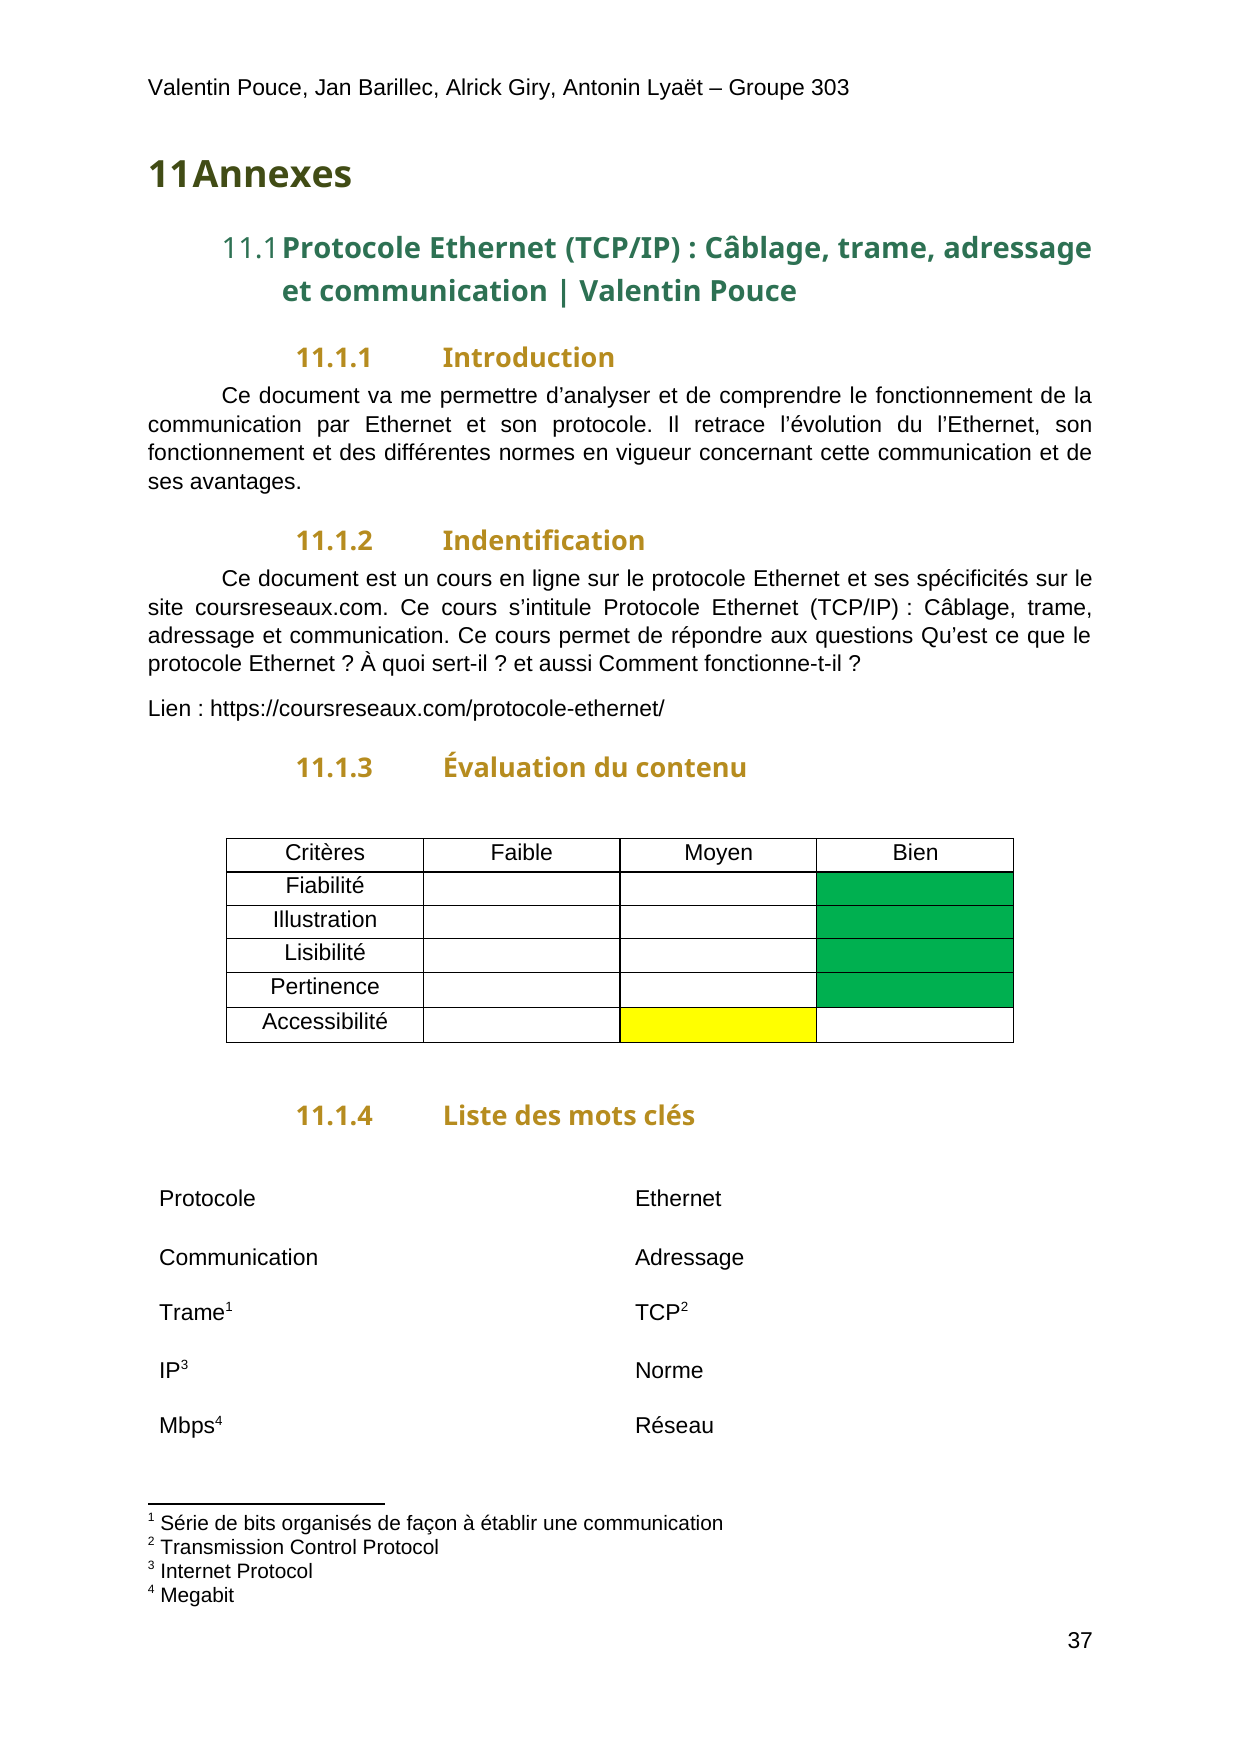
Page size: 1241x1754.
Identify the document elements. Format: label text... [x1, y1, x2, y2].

table_cell [621, 873, 816, 905]
table_cell TCP [624, 1299, 1099, 1357]
text Lien : https://coursreseaux.com/protocole-ethernet/ [148, 695, 1093, 722]
table_header Ethernet [624, 1185, 1099, 1244]
table_header Bien [817, 839, 1013, 871]
table_cell [424, 906, 619, 938]
table_cell Lisibilité [227, 939, 423, 972]
table_header Critères [227, 839, 423, 871]
subtitle Liste des mots clés [295, 1096, 1093, 1133]
table_cell [424, 873, 619, 905]
subtitle Évaluation du contenu [295, 749, 1093, 786]
table_cell [817, 939, 1013, 972]
table_cell Réseau [624, 1413, 1099, 1468]
table_cell [621, 1008, 816, 1042]
table_cell [424, 1008, 619, 1042]
table_cell [621, 939, 816, 972]
table_cell Accessibilité [227, 1008, 423, 1042]
table_cell [621, 973, 816, 1007]
table_cell [621, 906, 816, 938]
table_header Protocole [148, 1185, 623, 1244]
table_cell Adressage [624, 1244, 1099, 1299]
text Ce document va me permettre d’analyser et de comprendre le fonctionnement de la communication par Ethernet et son protocole. Il retrace l’évolution du l’Ethernet, son fonctionnement et des différentes normes en vigueur concernant cette communication et de ses avantages. [148, 382, 1093, 494]
subtitle Protocole Ethernet (TCP/IP) : Câblage, trame, adressage et communication | Valentin Pouce [221, 228, 1093, 310]
table_cell [424, 939, 619, 972]
table_cell [817, 1008, 1013, 1042]
table_header Faible [424, 839, 619, 871]
table_cell [424, 973, 619, 1007]
table_cell [817, 973, 1013, 1007]
table_header Moyen [621, 839, 816, 871]
table_cell Illustration [227, 906, 423, 938]
table_cell Norme [624, 1357, 1099, 1412]
table_cell [817, 906, 1013, 938]
table_cell Trame [148, 1299, 623, 1357]
text Ce document est un cours en ligne sur le protocole Ethernet et ses spécificités sur le site coursreseaux.com. Ce cours s’intitule Protocole Ethernet (TCP/IP) : Câblage, trame, adressage et communication. Ce cours permet de répondre aux questions Qu’est ce que le protocole Ethernet ? À quoi sert-il ? et aussi Comment fonctionne-t-il ? [148, 565, 1093, 677]
subtitle Annexes [148, 148, 1093, 199]
table_cell Fiabilité [227, 873, 423, 905]
table_cell IP [148, 1357, 623, 1412]
subtitle Indentification [295, 521, 1093, 558]
table_cell Mbps [148, 1413, 623, 1468]
table_cell Pertinence [227, 973, 423, 1007]
table_cell [817, 873, 1013, 905]
subtitle Introduction [295, 338, 1093, 375]
table_cell Communication [148, 1244, 623, 1299]
